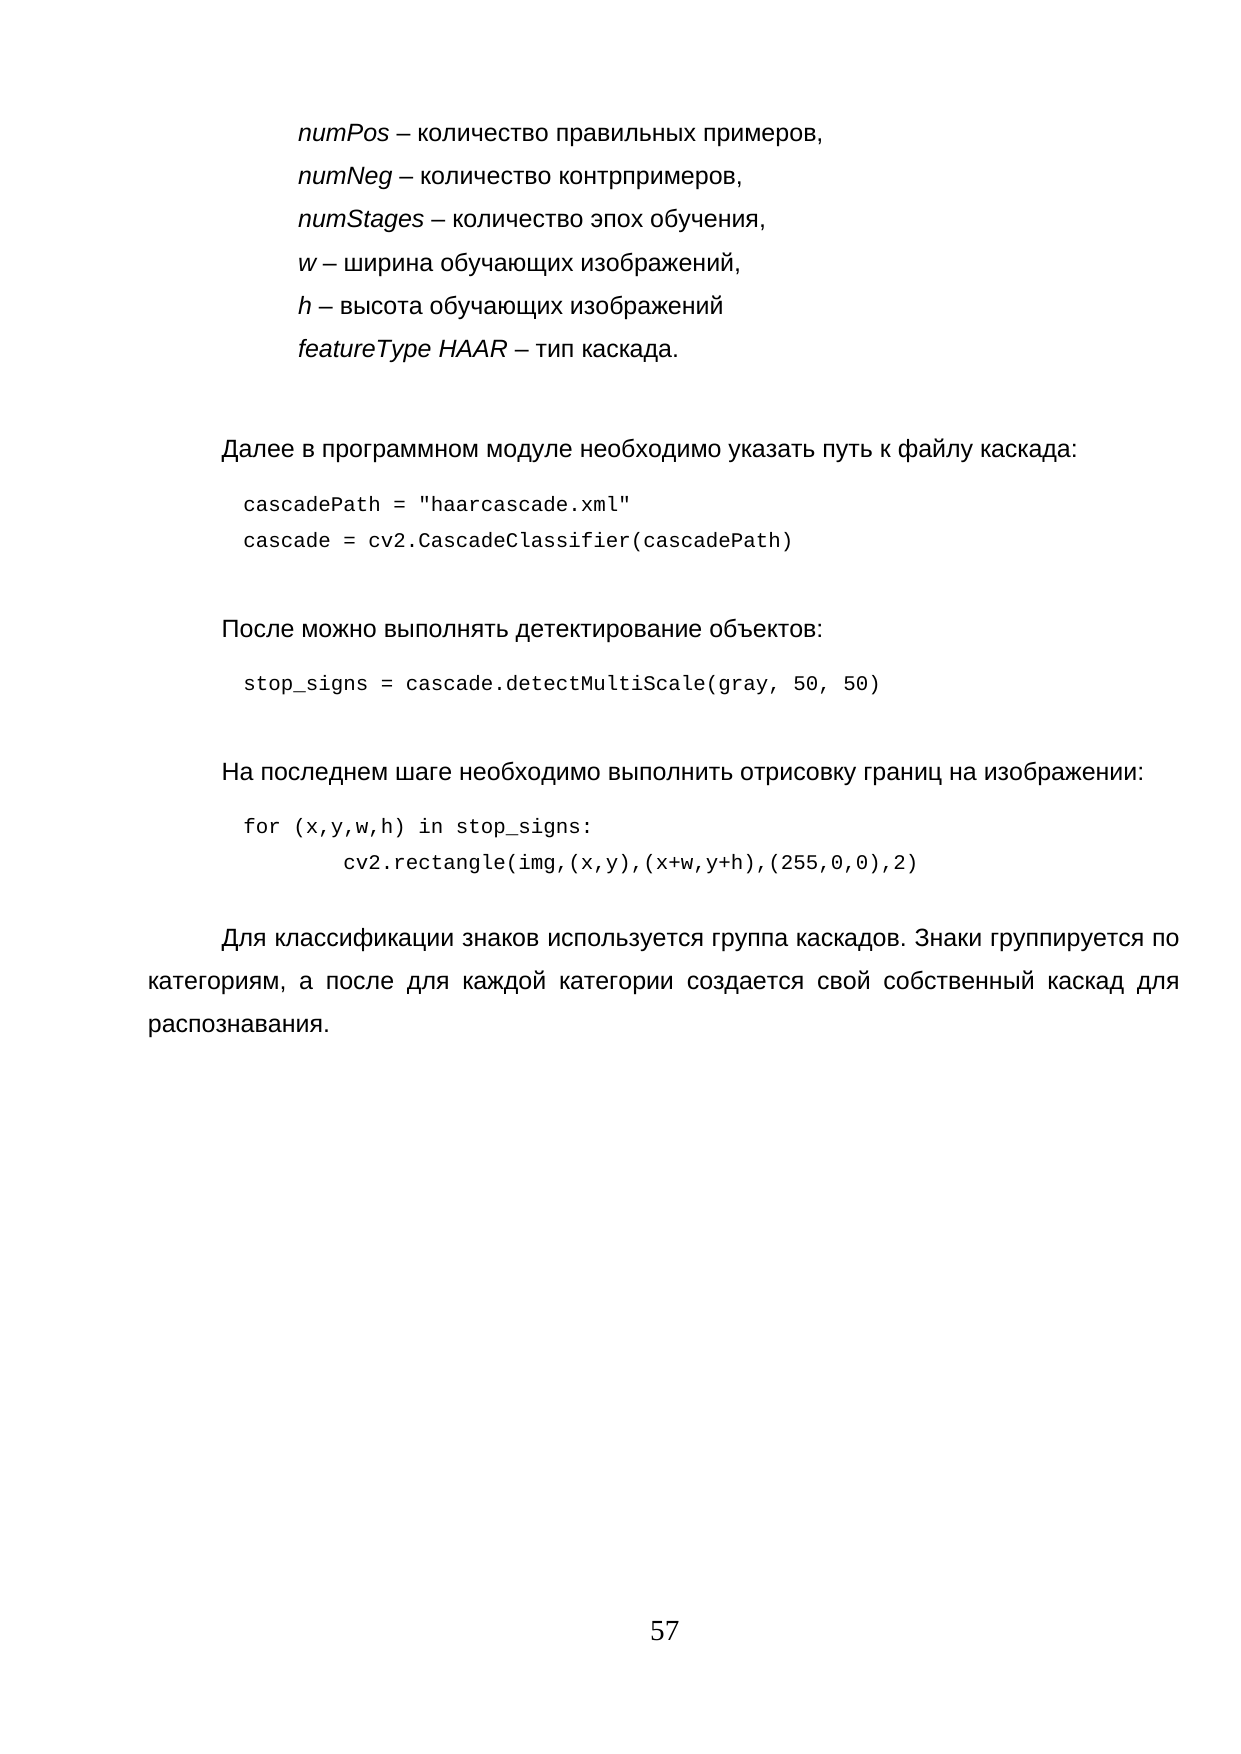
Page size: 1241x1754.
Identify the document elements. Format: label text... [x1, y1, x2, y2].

text h – высота обучающих изображений [221, 291, 1181, 319]
text Далее в программном модуле необходимо указать путь к файлу каскада: [148, 434, 1181, 463]
text stop_signs = cascade.detectMultiScale(gray, 50, 50) [148, 673, 1181, 697]
text Для классификации знаков используется группа каскадов. Знаки группируется по категориям, а после для каждой категории создается свой собственный каскад для распознавания. [148, 923, 1181, 1038]
text numPos – количество правильных примеров, [221, 118, 1181, 147]
text featureType HAAR – тип каскада. [221, 334, 1181, 362]
text cascadePath = "haarcascade.xml" [243, 494, 1181, 518]
text На последнем шаге необходимо выполнить отрисовку границ на изображении: [148, 757, 1181, 786]
text numNeg – количество контрпримеров, [221, 161, 1181, 190]
text w – ширина обучающих изображений, [221, 247, 1181, 276]
text cascade = cv2.CascadeClassifier(cascadePath) [243, 529, 1181, 553]
text for (x,y,w,h) in stop_signs: [243, 817, 1181, 840]
text После можно выполнять детектирование объектов: [148, 613, 1181, 642]
text cv2.rectangle(img,(x,y),(x+w,y+h),(255,0,0),2) [243, 852, 1181, 876]
text numStages – количество эпох обучения, [221, 204, 1181, 233]
